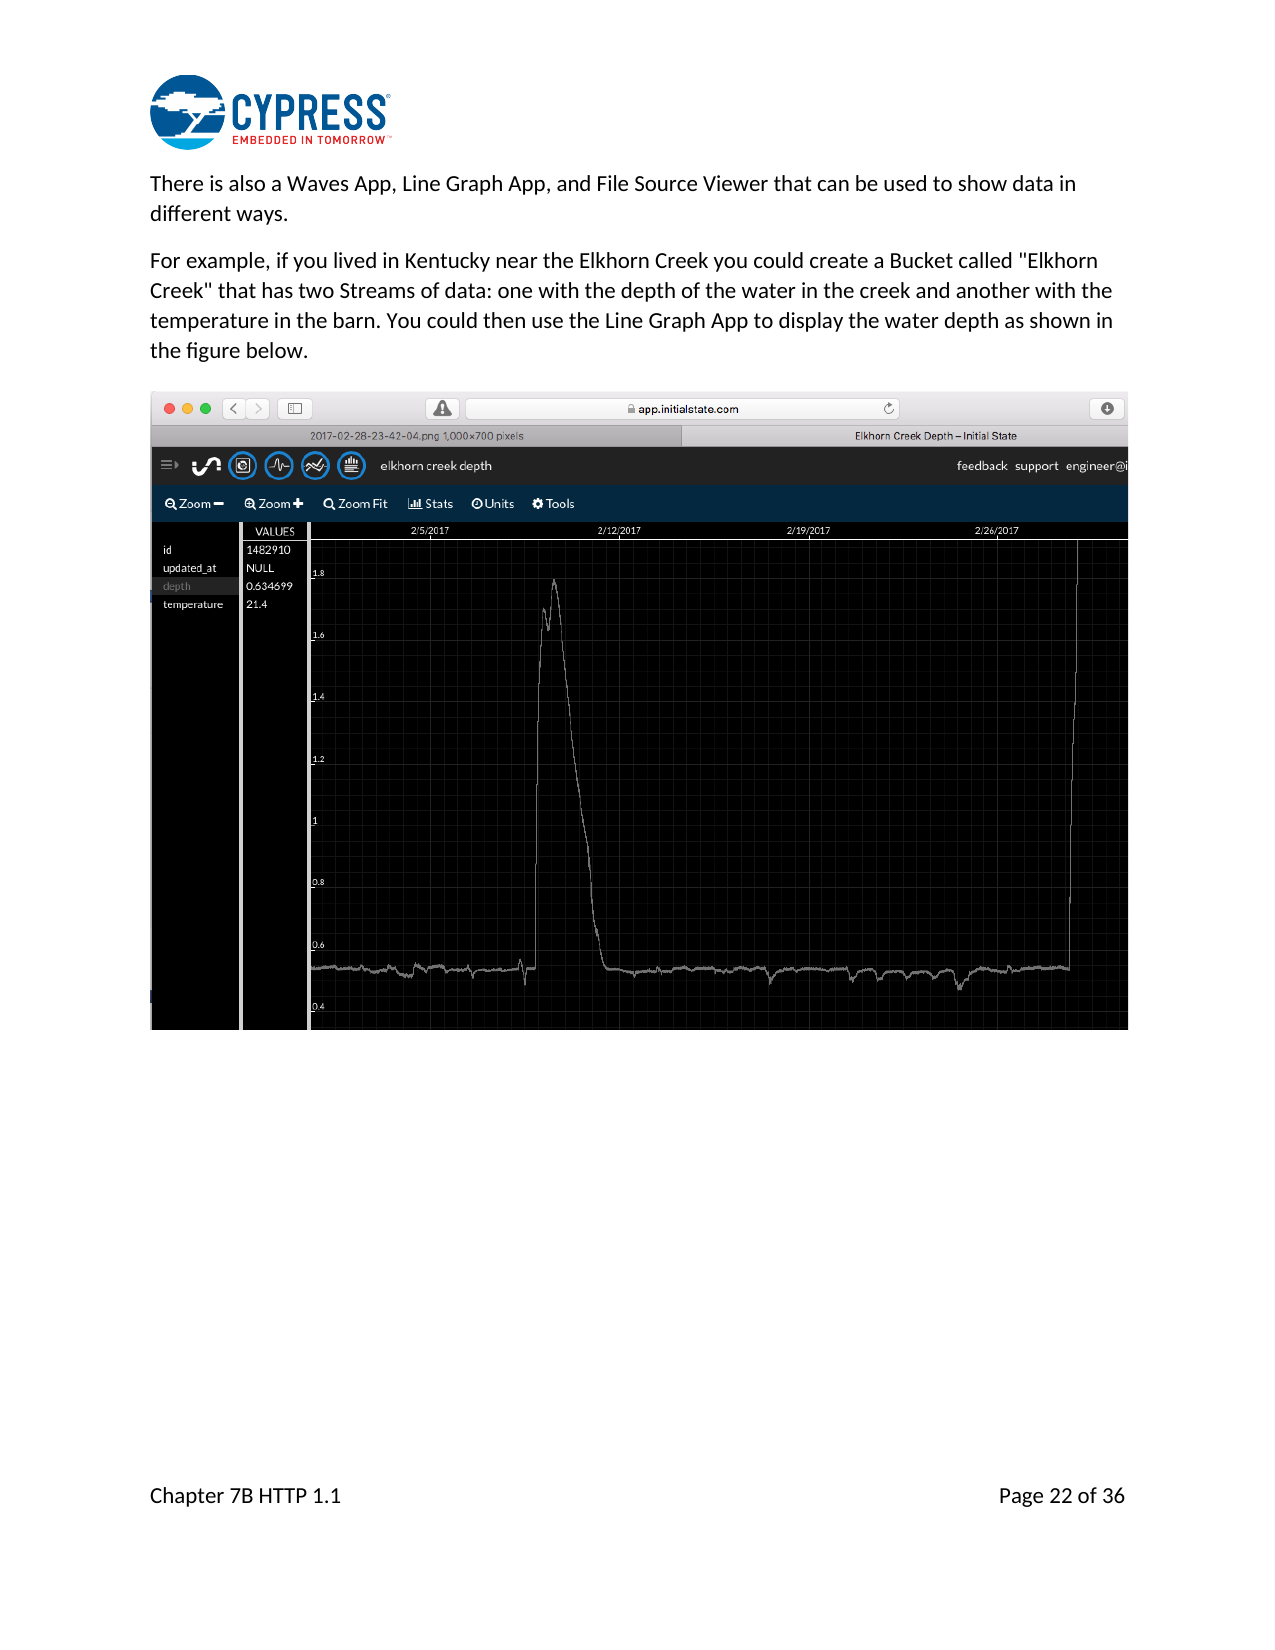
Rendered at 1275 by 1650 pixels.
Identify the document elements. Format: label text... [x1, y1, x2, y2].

text There is also a Waves App, Line Graph App, and File Source Viewer that can be used to show data in different ways. [150, 169, 1125, 227]
picture [150, 391, 1129, 1030]
text For example, if you lived in Kentucky near the Elkhorn Creek you could create a Bucket called "Elkhorn Creek" that has two Streams of data: one with the depth of the water in the creek and another with the temperature in the barn. You could then use the Line Graph App to display the water depth as shown in the figure below. [150, 246, 1125, 364]
picture [150, 75, 392, 150]
